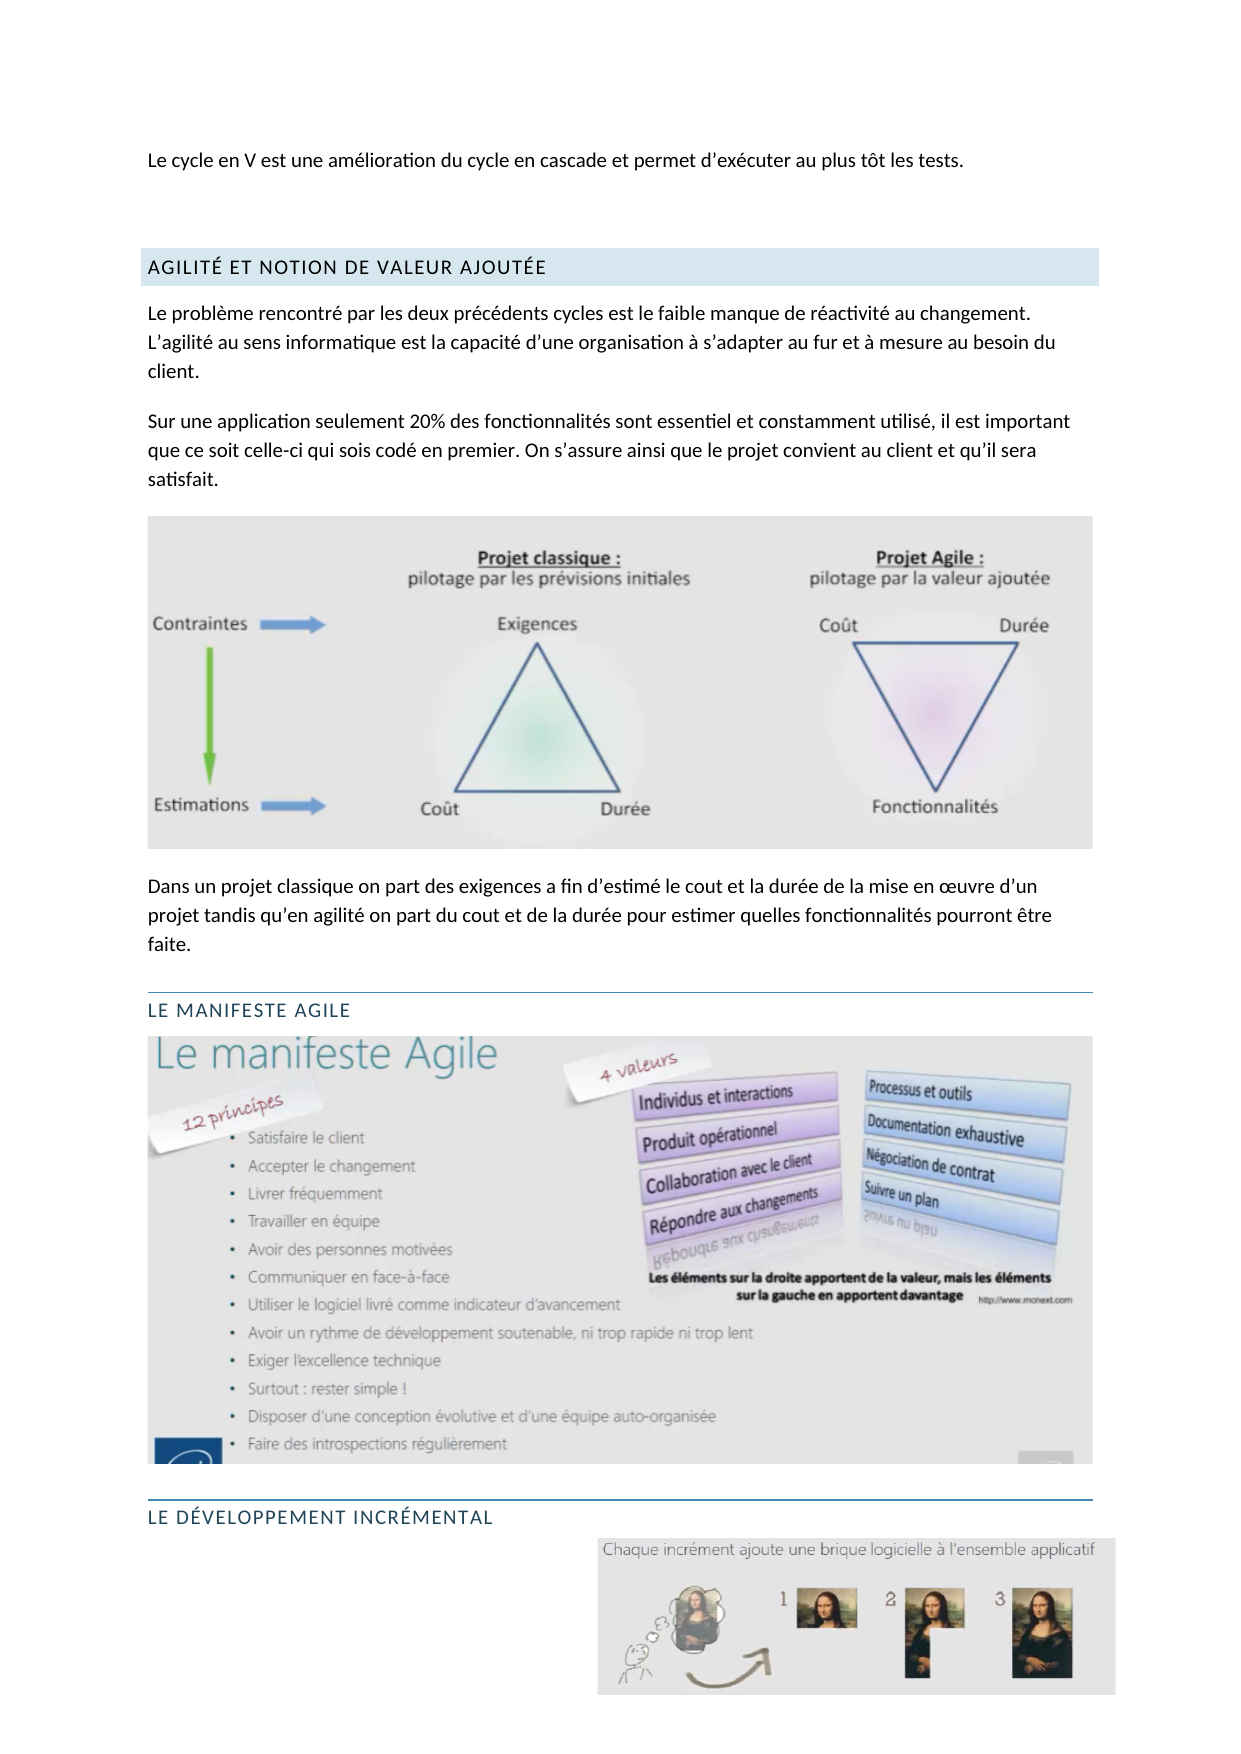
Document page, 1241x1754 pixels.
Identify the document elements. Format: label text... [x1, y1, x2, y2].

text Le problème rencontré par les deux précédents cycles est le faible manque de réactivité au changement. L’agilité au sens informatique est la capacité d’une organisation à s’adapter au fur et à mesure au besoin du client. [148, 300, 1093, 383]
picture [147, 1036, 1093, 1464]
picture [147, 516, 1093, 849]
text Sur une application seulement 20% des fonctionnalités sont essentiel et constamment utilisé, il est important que ce soit celle-ci qui sois codé en premier. On s’assure ainsi que le projet convient au client et qu’il sera satisfait. [148, 408, 1093, 492]
picture [596, 1538, 1116, 1694]
subtitle Agilité et notion de valeur ajoutée [148, 254, 1093, 279]
subtitle Le développement incrémental [148, 1501, 1093, 1530]
text Le cycle en V est une amélioration du cycle en cascade et permet d’exécuter au plus tôt les tests. [148, 148, 1093, 173]
subtitle Le manifeste Agile [148, 993, 1093, 1023]
text Dans un projet classique on part des exigences a fin d’estimé le cout et la durée de la mise en œuvre d’un projet tandis qu’en agilité on part du cout et de la durée pour estimer quelles fonctionnalités pourront être faite. [148, 873, 1093, 957]
